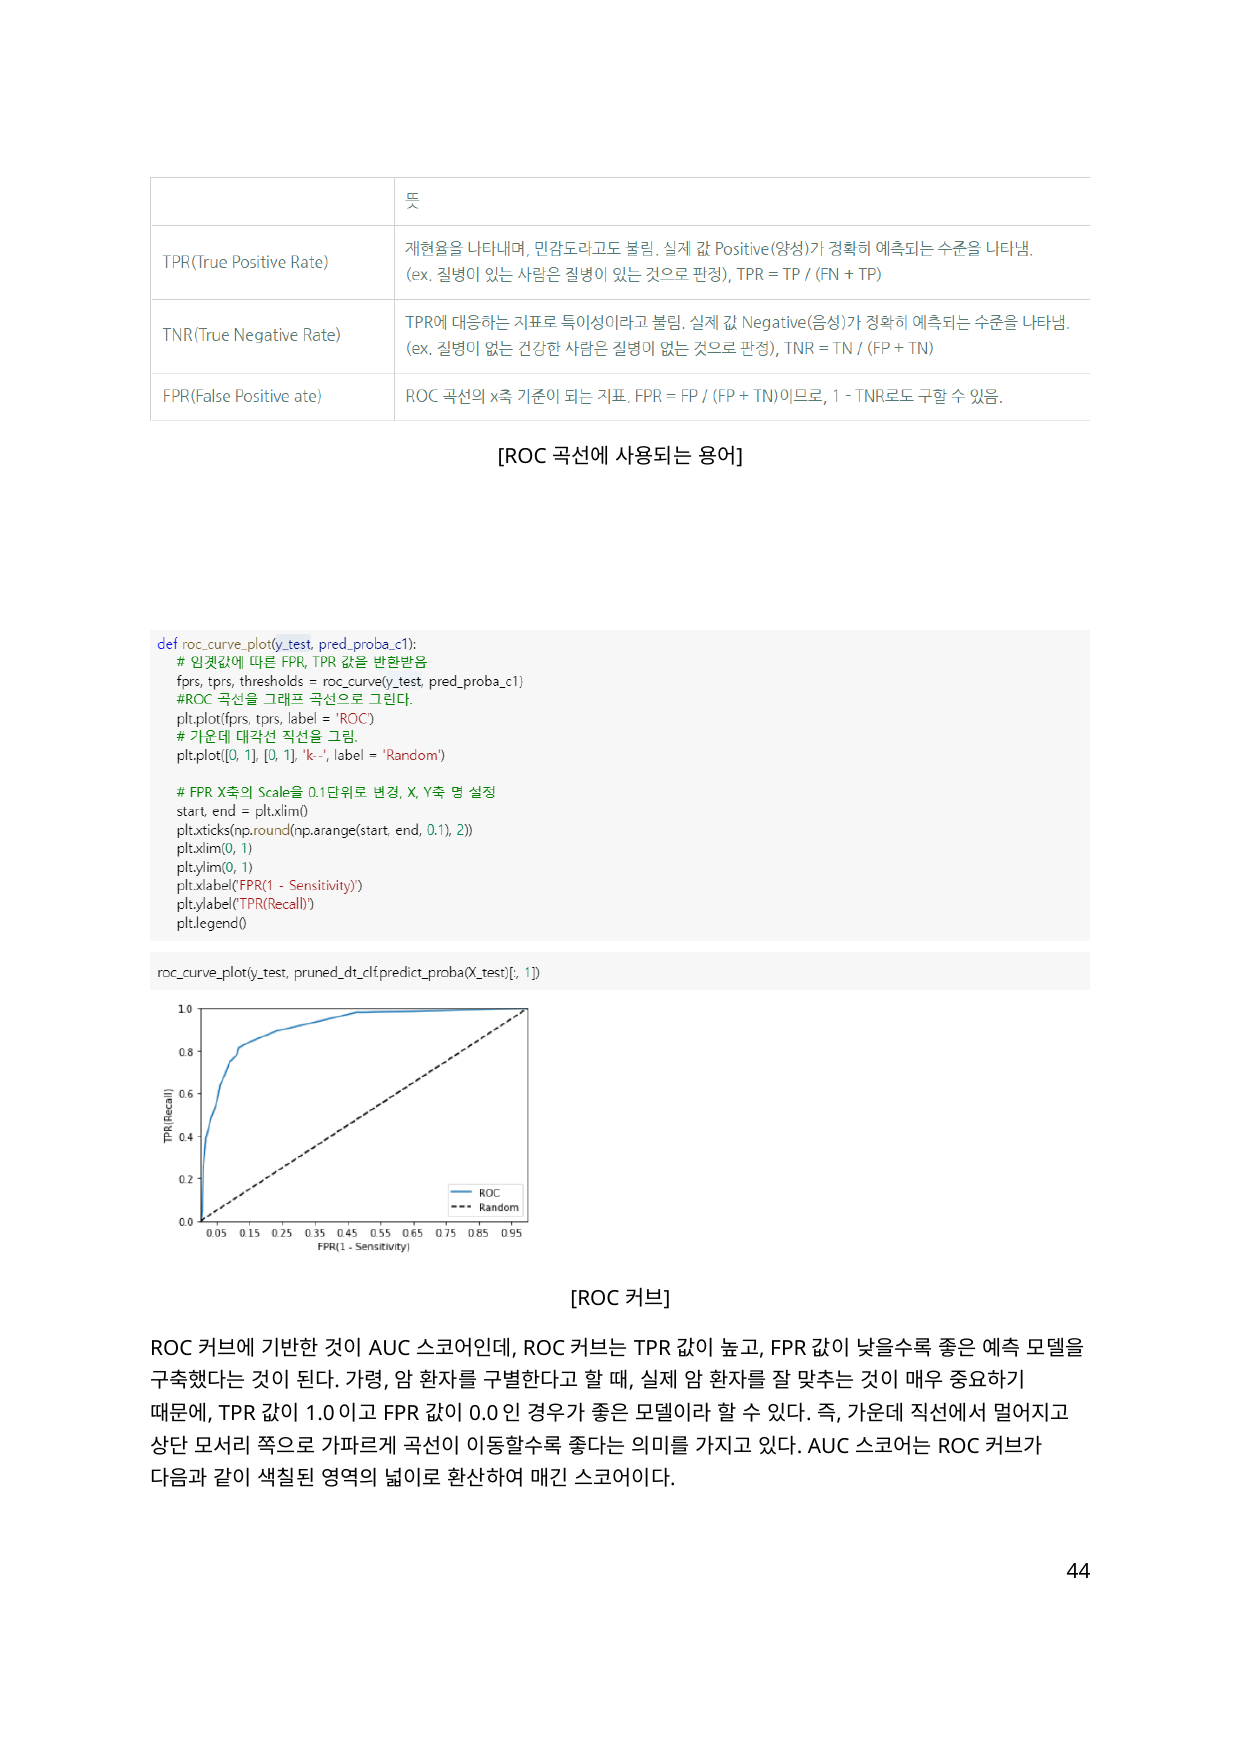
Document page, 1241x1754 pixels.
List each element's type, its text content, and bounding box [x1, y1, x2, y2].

text [ROC 커브] [150, 1281, 1090, 1312]
text ROC 커브에 기반한 것이 AUC 스코어인데, ROC 커브는 TPR 값이 높고, FPR 값이 낮을수록 좋은 예측 모델을 구축했다는 것이 된다. 가령, 암 환자를 구별한다고 할 때, 실제 암 환자를 잘 맞추는 것이 매우 중요하기 때문에, TPR 값이 1.0이고 FPR 값이 0.0인 경우가 좋은 모델이라 할 수 있다. 즉, 가운데 직선에서 멀어지고 상단 모서리 쪽으로 가파르게 곡선이 이동할수록 좋다는 의미를 가지고 있다. AUC 스코어는 ROC 커브가 다음과 같이 색칠된 영역의 넓이로 환산하여 매긴 스코어이다. [150, 1331, 1090, 1492]
picture [150, 630, 1091, 1263]
text [ROC 곡선에 사용되는 용어] [150, 439, 1090, 469]
picture [150, 177, 1091, 421]
